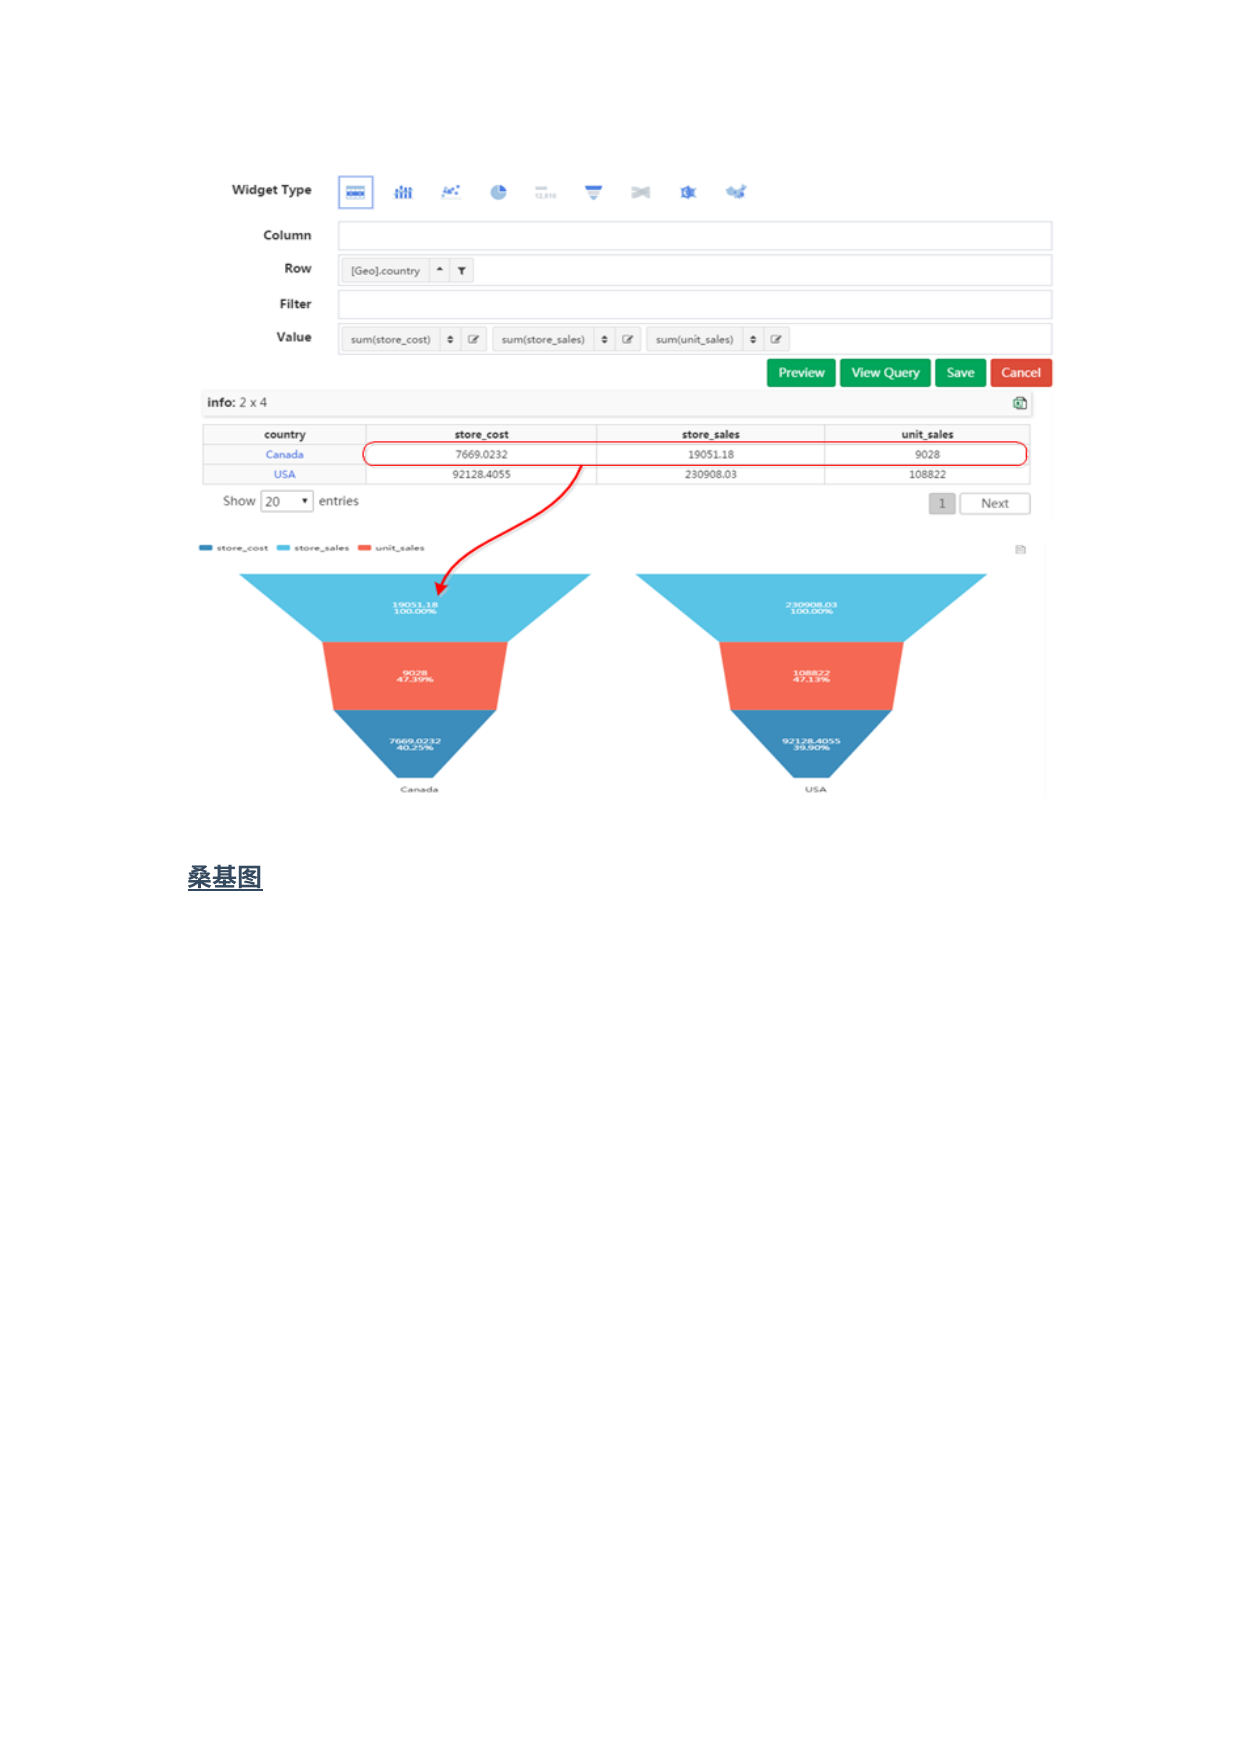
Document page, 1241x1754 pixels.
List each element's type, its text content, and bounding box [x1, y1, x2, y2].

picture [187, 174, 1056, 800]
text 桑基图 [187, 843, 1053, 908]
